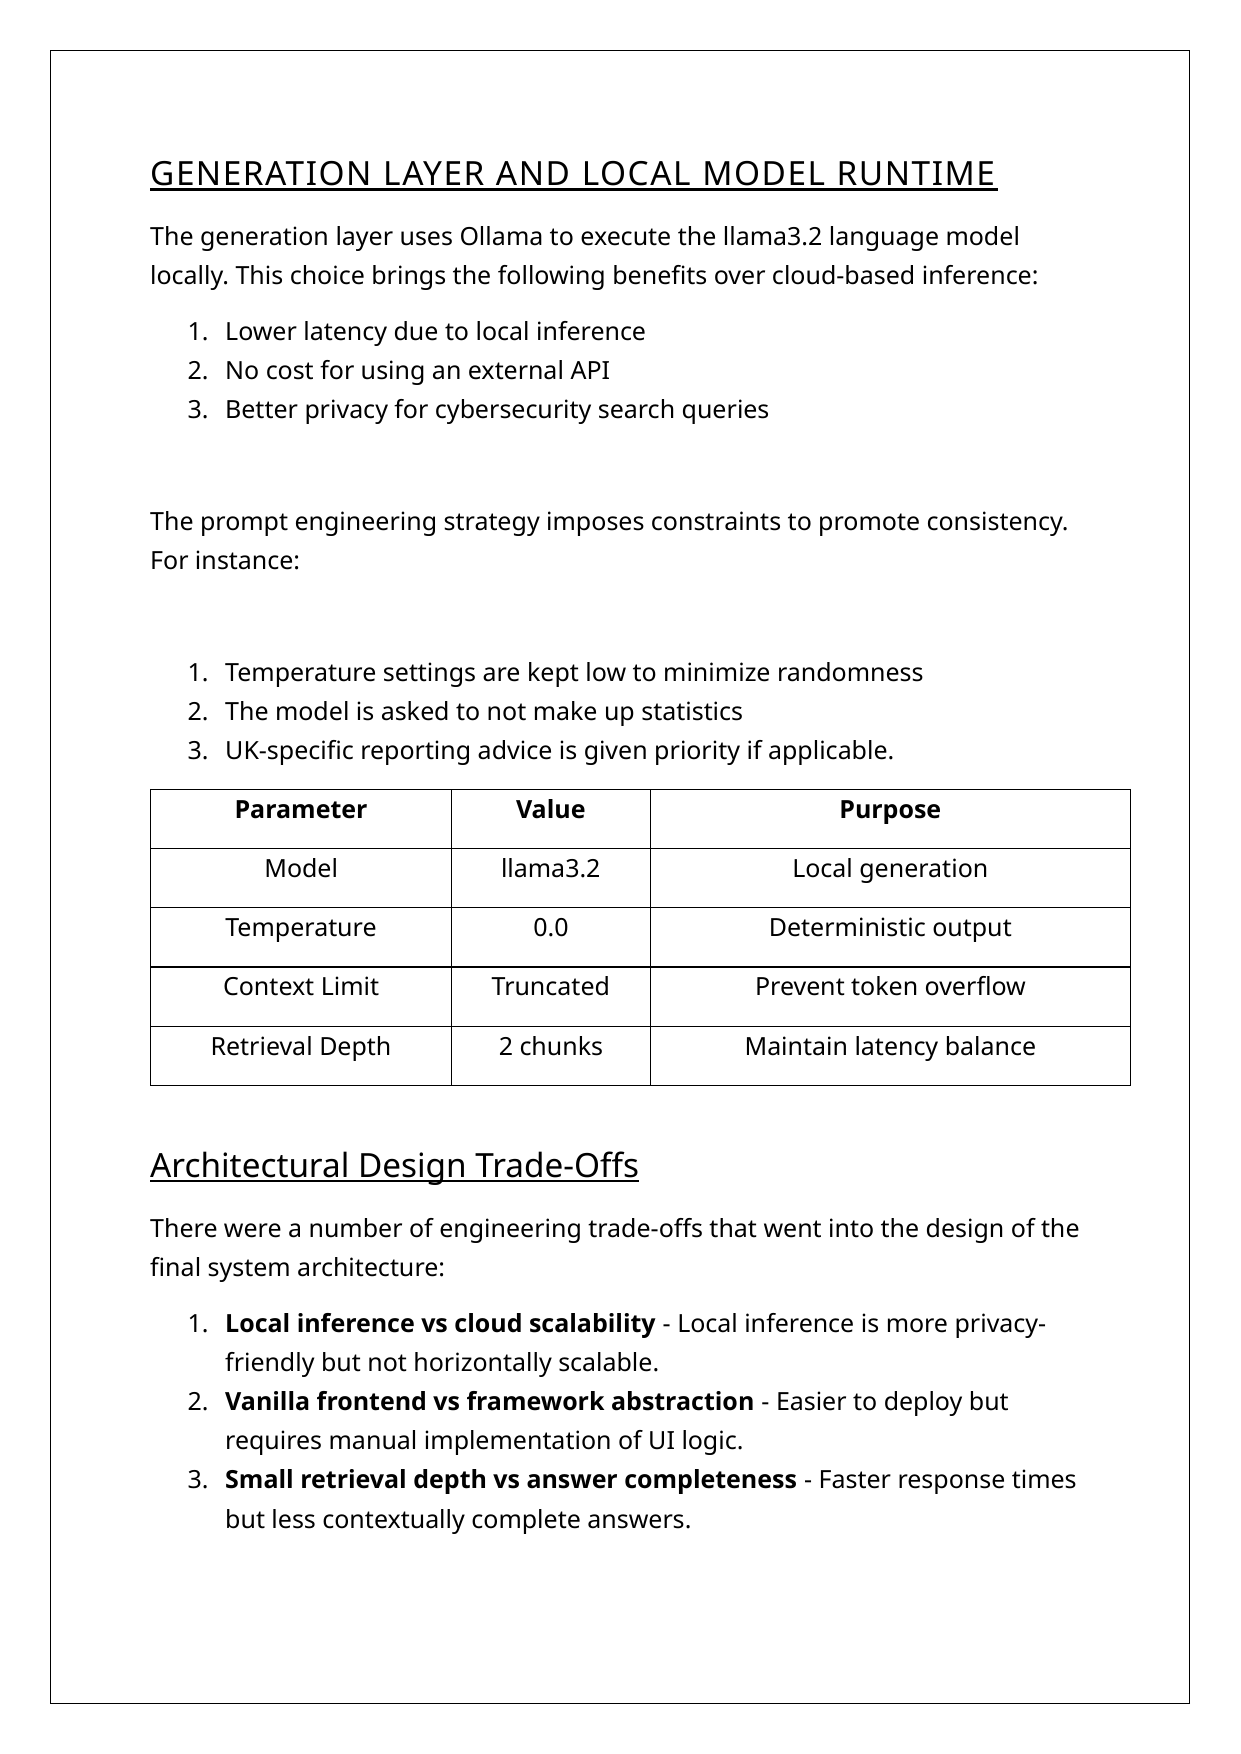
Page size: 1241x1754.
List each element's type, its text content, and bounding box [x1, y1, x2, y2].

table_cell Retrieval Depth [151, 1027, 451, 1085]
list Vanilla frontend vs framework abstraction - Easier to deploy but requires manual implementation of UI logic. [187, 1384, 1090, 1457]
table_header Purpose [651, 790, 1130, 848]
table_cell 2 chunks [452, 1027, 650, 1085]
table_cell Truncated [452, 968, 650, 1026]
subtitle GENERATION LAYER AND LOCAL MODEL RUNTIME [150, 150, 1090, 195]
table_cell Model [151, 849, 451, 907]
text Architectural Design Trade-Offs [150, 1142, 1090, 1187]
list Temperature settings are kept low to minimize randomness [187, 655, 1090, 689]
list The model is asked to not make up statistics [187, 694, 1090, 728]
table_cell Deterministic output [651, 908, 1130, 966]
list Better privacy for cybersecurity search queries [187, 392, 1090, 426]
table_cell Prevent token overflow [651, 968, 1130, 1026]
list Small retrieval depth vs answer completeness - Faster response times but less contextually complete answers. [187, 1462, 1090, 1535]
table_header Value [452, 790, 650, 848]
table_cell Context Limit [151, 968, 451, 1026]
list Lower latency due to local inference [187, 314, 1090, 348]
text There were a number of engineering trade-offs that went into the design of the final system architecture: [150, 1210, 1090, 1284]
table_header Parameter [151, 790, 451, 848]
table_cell 0.0 [452, 908, 650, 966]
table_cell Local generation [651, 849, 1130, 907]
list Local inference vs cloud scalability - Local inference is more privacy-friendly but not horizontally scalable. [187, 1305, 1090, 1379]
text The generation layer uses Ollama to execute the llama3.2 language model locally. This choice brings the following benefits over cloud-based inference: [150, 219, 1090, 292]
table_cell Temperature [151, 908, 451, 966]
table_cell Maintain latency balance [651, 1027, 1130, 1085]
table_cell llama3.2 [452, 849, 650, 907]
text The prompt engineering strategy imposes constraints to promote consistency. For instance: [150, 504, 1090, 577]
list UK-specific reporting advice is given priority if applicable. [187, 733, 1090, 767]
list No cost for using an external API [187, 353, 1090, 387]
